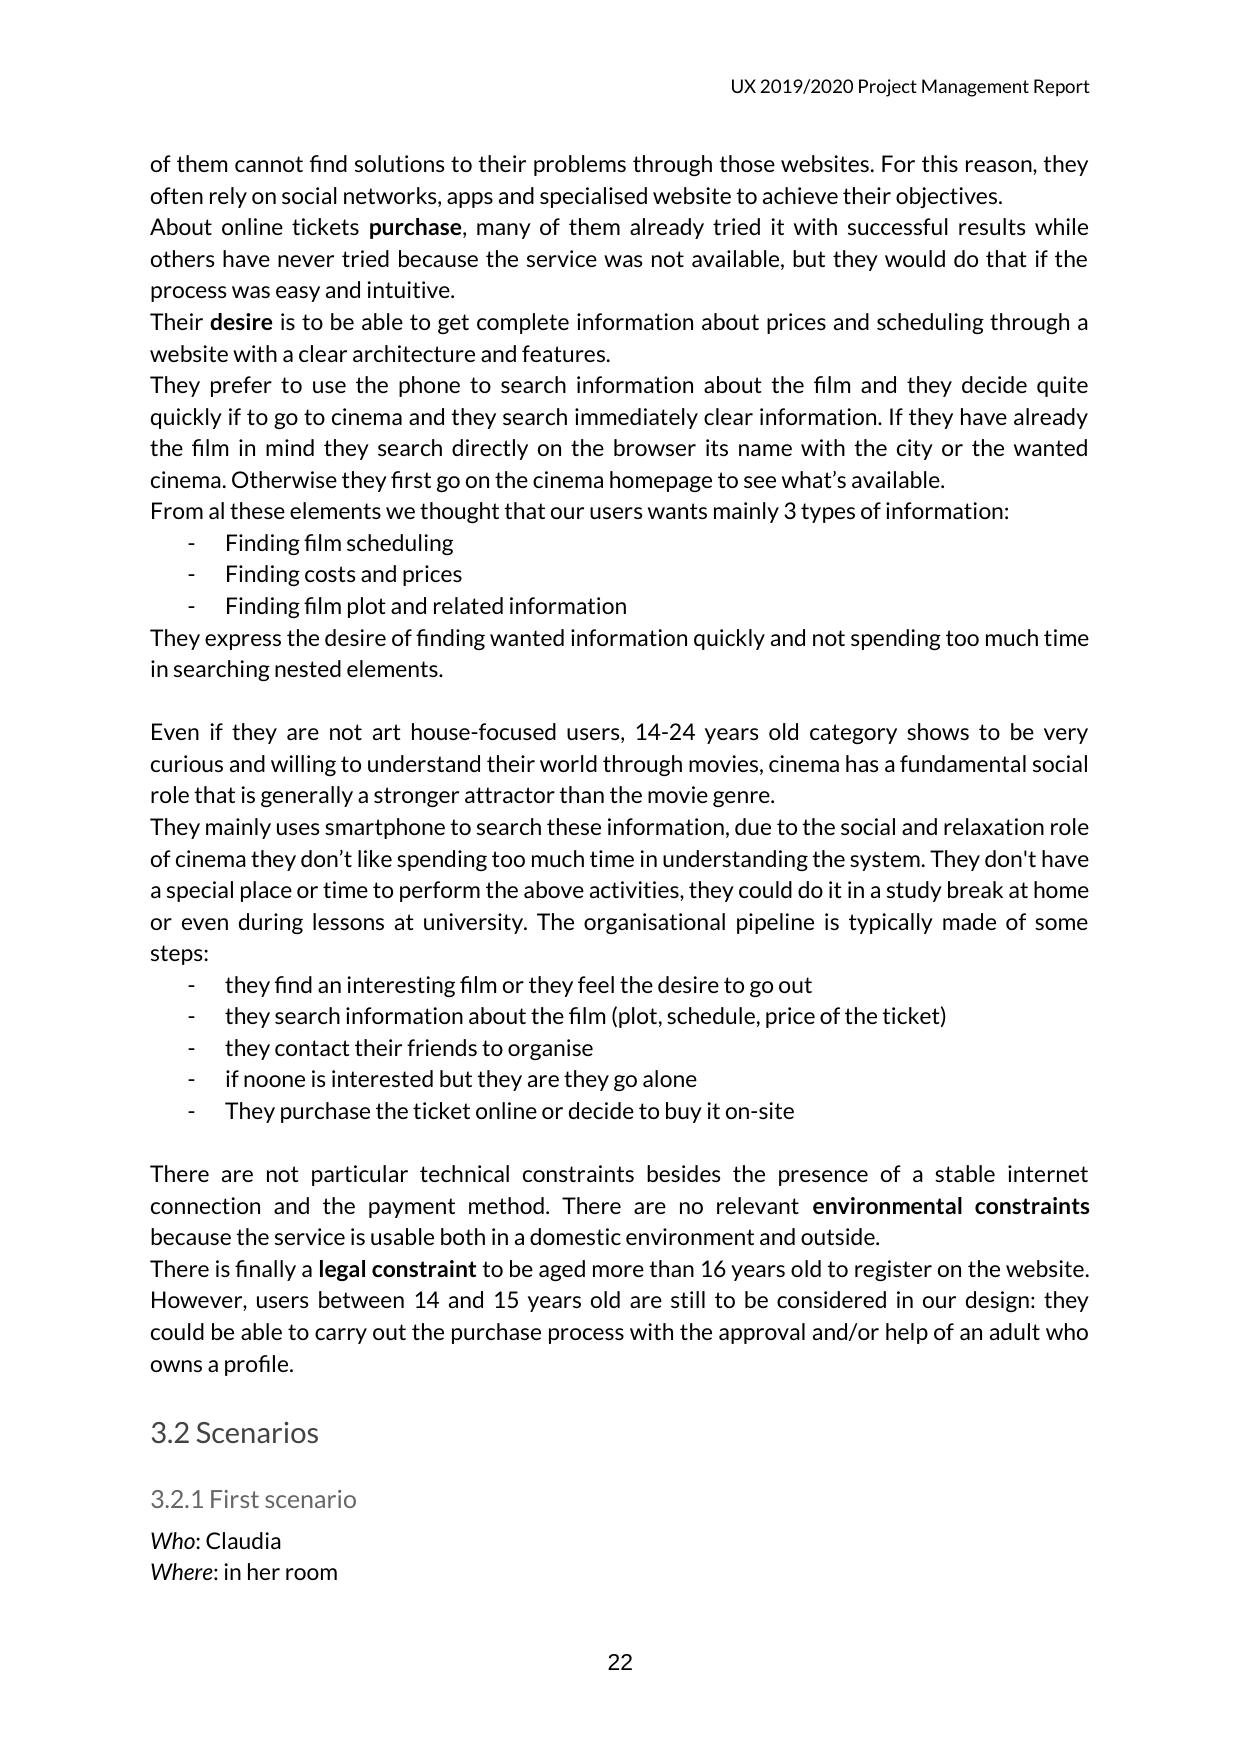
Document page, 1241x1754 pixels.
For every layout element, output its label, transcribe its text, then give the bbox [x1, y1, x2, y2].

list Finding film scheduling [187, 529, 1090, 556]
list Finding film plot and related information [187, 592, 1090, 619]
text Where: in her room [150, 1558, 1090, 1586]
text They prefer to use the phone to search information about the film and they decide quite quickly if to go to cinema and they search immediately clear information. If they have already the film in mind they search directly on the browser its name with the city or the wanted cinema. Otherwise they first go on the cinema homepage to see what’s available. [150, 371, 1090, 493]
list Finding costs and prices [187, 560, 1090, 588]
list they contact their friends to organise [187, 1034, 1090, 1061]
list they find an interesting film or they feel the desire to go out [187, 971, 1090, 998]
text Their desire is to be able to get complete information about prices and scheduling through a website with a clear architecture and features. [150, 308, 1090, 367]
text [150, 150, 1090, 209]
list if noone is interested but they are they go alone [187, 1065, 1090, 1093]
text Even if they are not art house-focused users, 14-24 years old category shows to be very curious and willing to understand their world through movies, cinema has a fundamental social role that is generally a stronger attractor than the movie genre. [150, 718, 1090, 809]
list They purchase the ticket online or decide to buy it on-site [187, 1097, 1090, 1124]
text Who: Claudia [150, 1526, 1090, 1554]
subtitle 3.2.1 First scenario [150, 1484, 1090, 1514]
text About online tickets purchase, many of them already tried it with successful results while others have never tried because the service was not available, but they would do that if the process was easy and intuitive. [150, 213, 1090, 304]
subtitle 3.2 Scenarios [150, 1414, 1090, 1449]
list they search information about the film (plot, schedule, price of the ticket) [187, 1002, 1090, 1030]
text There is finally a legal constraint to be aged more than 16 years old to register on the website. However, users between 14 and 15 years old are still to be considered in our design: they could be able to carry out the purchase process with the approval and/or help of an adult who owns a profile. [150, 1255, 1090, 1377]
text There are not particular technical constraints besides the presence of a stable internet connection and the payment method. There are no relevant environmental constraints because the service is usable both in a domestic environment and outside. [150, 1160, 1090, 1251]
text They express the desire of finding wanted information quickly and not spending too much time in searching nested elements. [150, 623, 1090, 682]
text From al these elements we thought that our users wants mainly 3 types of information: [150, 497, 1090, 525]
text They mainly uses smartphone to search these information, due to the social and relaxation role of cinema they don’t like spending too much time in understanding the system. They don't have a special place or time to perform the above activities, they could do it in a study break at home or even during lessons at university. The organisational pipeline is typically made of some steps: [150, 813, 1090, 967]
